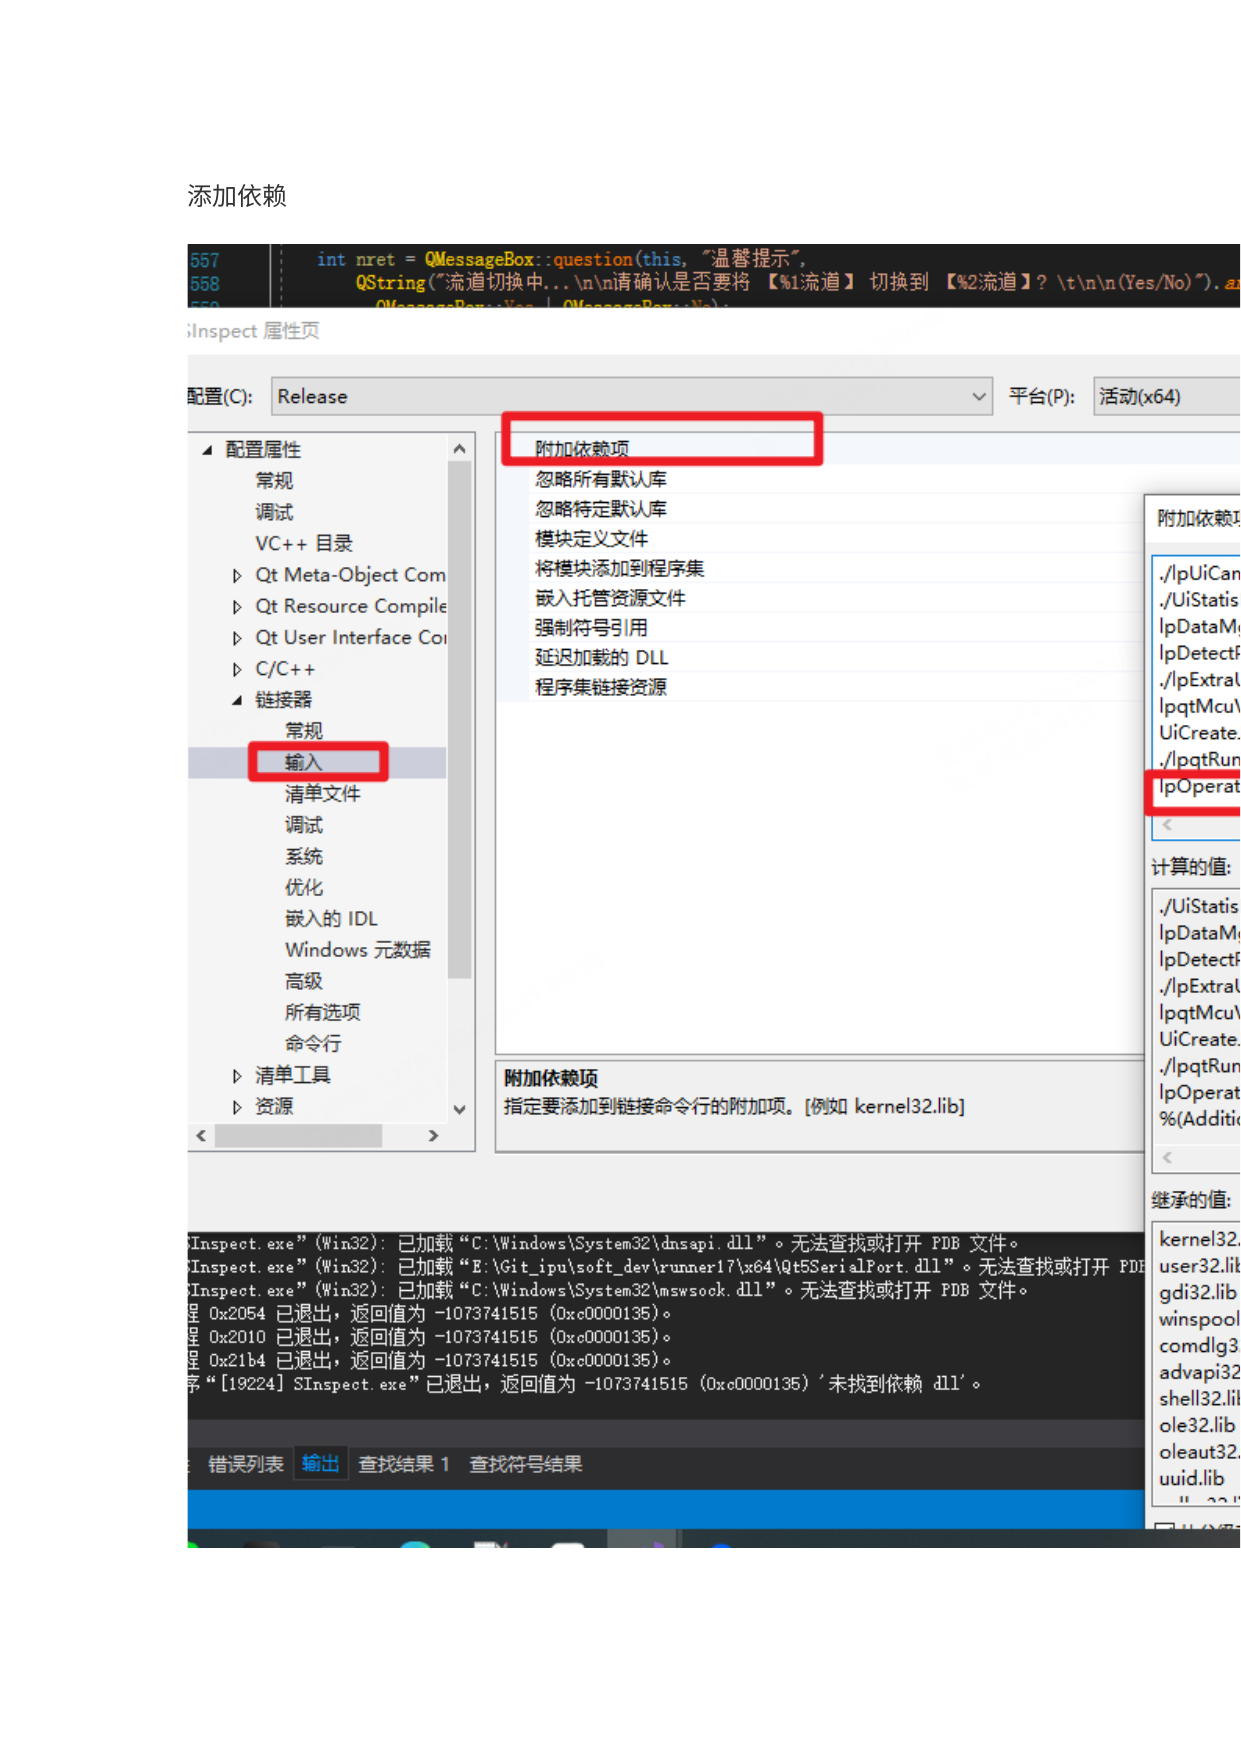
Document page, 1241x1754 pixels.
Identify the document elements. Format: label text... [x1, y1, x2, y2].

text 添加依赖 [187, 162, 1053, 227]
picture [187, 244, 1241, 1548]
